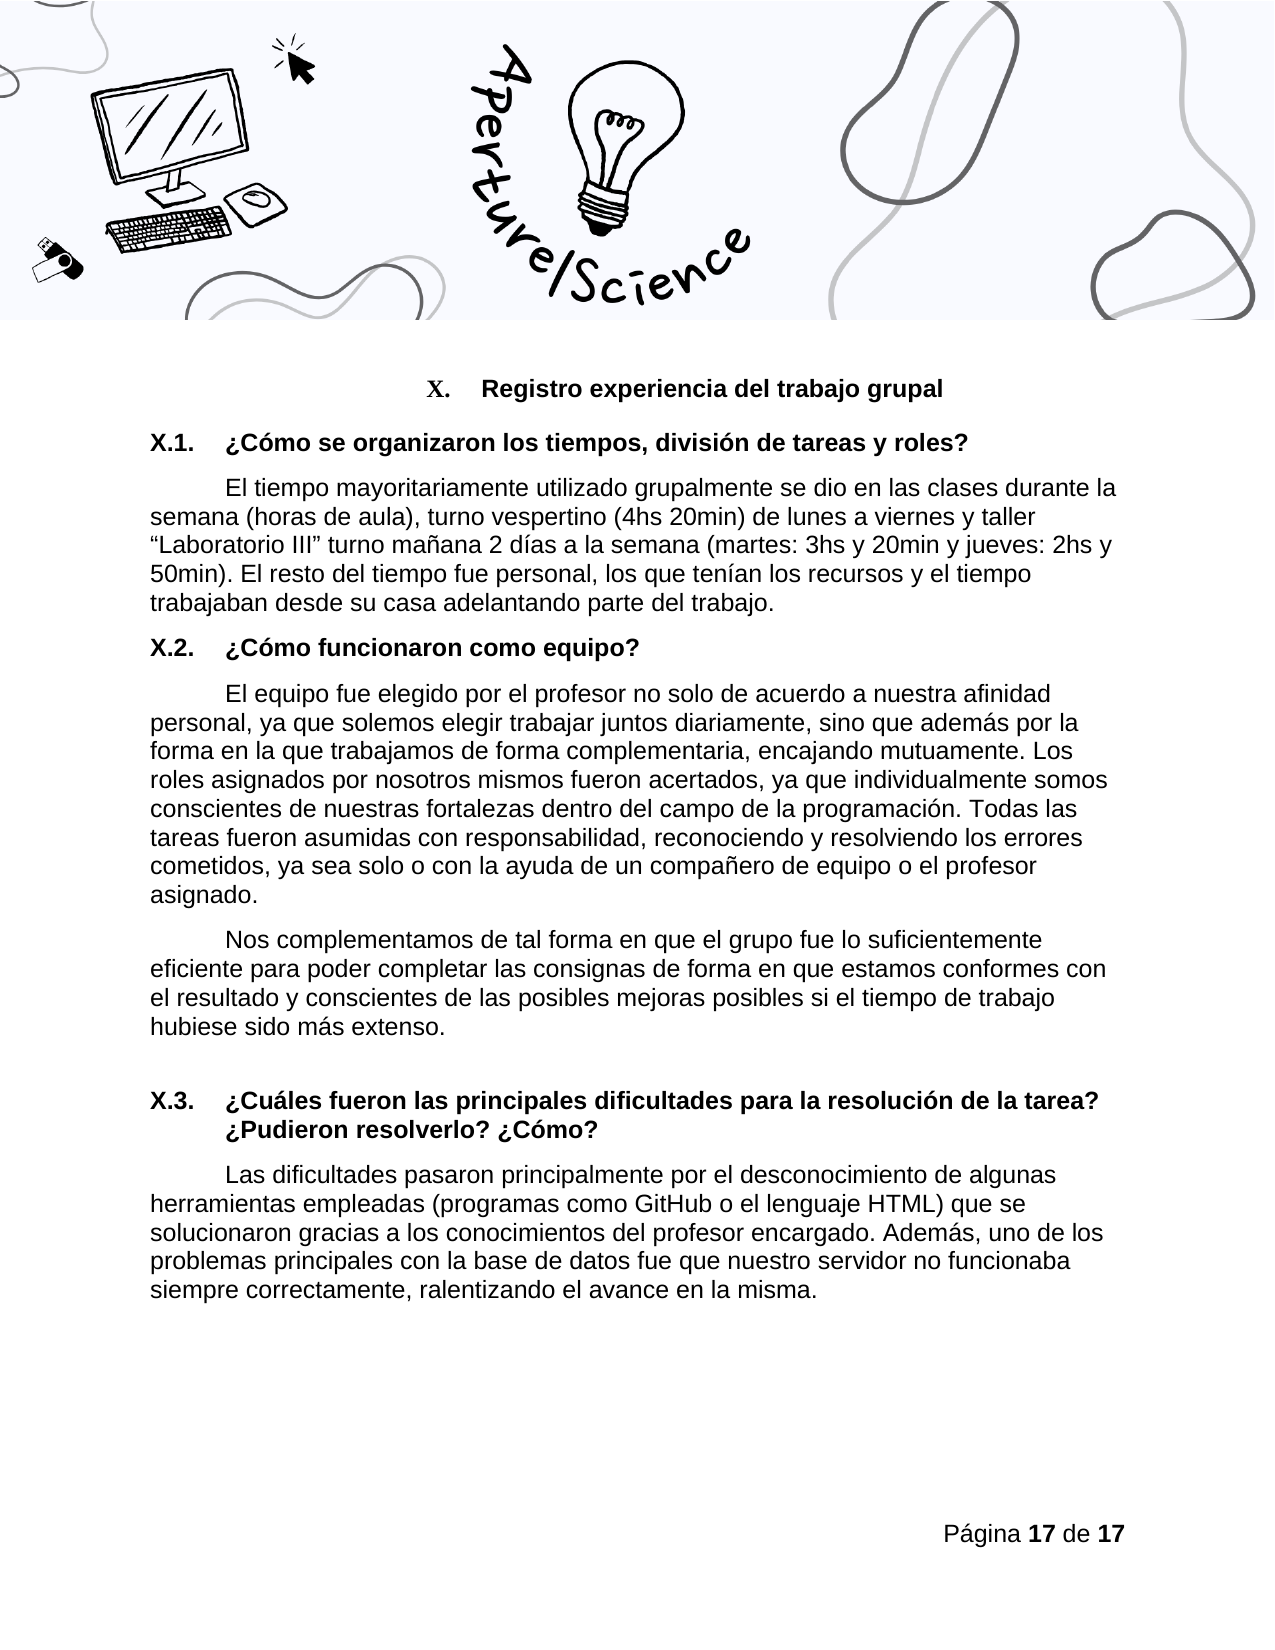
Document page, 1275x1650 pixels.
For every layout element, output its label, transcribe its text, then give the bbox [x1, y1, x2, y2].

text Las dificultades pasaron principalmente por el desconocimiento de algunas herramientas empleadas (programas como GitHub o el lenguaje HTML) que se solucionaron gracias a los conocimientos del profesor encargado. Además, uno de los problemas principales con la base de datos fue que nuestro servidor no funcionaba siempre correctamente, ralentizando el avance en la misma. [150, 1160, 1125, 1304]
subtitle ¿Cuáles fueron las principales dificultades para la resolución de la tarea? ¿Pudieron resolverlo? ¿Cómo? [150, 1086, 1125, 1143]
subtitle ¿Cómo se organizaron los tiempos, división de tareas y roles? [150, 427, 1125, 456]
text Nos complementamos de tal forma en que el grupo fue lo suficientemente eficiente para poder completar las consignas de forma en que estamos conformes con el resultado y conscientes de las posibles mejoras posibles si el tiempo de trabajo hubiese sido más extenso. [150, 925, 1125, 1040]
picture [0, 1, 1274, 320]
text El tiempo mayoritariamente utilizado grupalmente se dio en las clases durante la semana (horas de aula), turno vespertino (4hs 20min) de lunes a viernes y taller “Laboratorio III” turno mañana 2 días a la semana (martes: 3hs y 20min y jueves: 2hs y 50min). El resto del tiempo fue personal, los que tenían los recursos y el tiempo trabajaban desde su casa adelantando parte del trabajo. [150, 473, 1125, 617]
subtitle Registro experiencia del trabajo grupal [194, 374, 1125, 402]
text El equipo fue elegido por el profesor no solo de acuerdo a nuestra afinidad personal, ya que solemos elegir trabajar juntos diariamente, sino que además por la forma en la que trabajamos de forma complementaria, encajando mutuamente. Los roles asignados por nosotros mismos fueron acertados, ya que individualmente somos conscientes de nuestras fortalezas dentro del campo de la programación. Todas las tareas fueron asumidas con responsabilidad, reconociendo y resolviendo los errores cometidos, ya sea solo o con la ayuda de un compañero de equipo o el profesor asignado. [150, 679, 1125, 909]
subtitle ¿Cómo funcionaron como equipo? [150, 633, 1125, 662]
